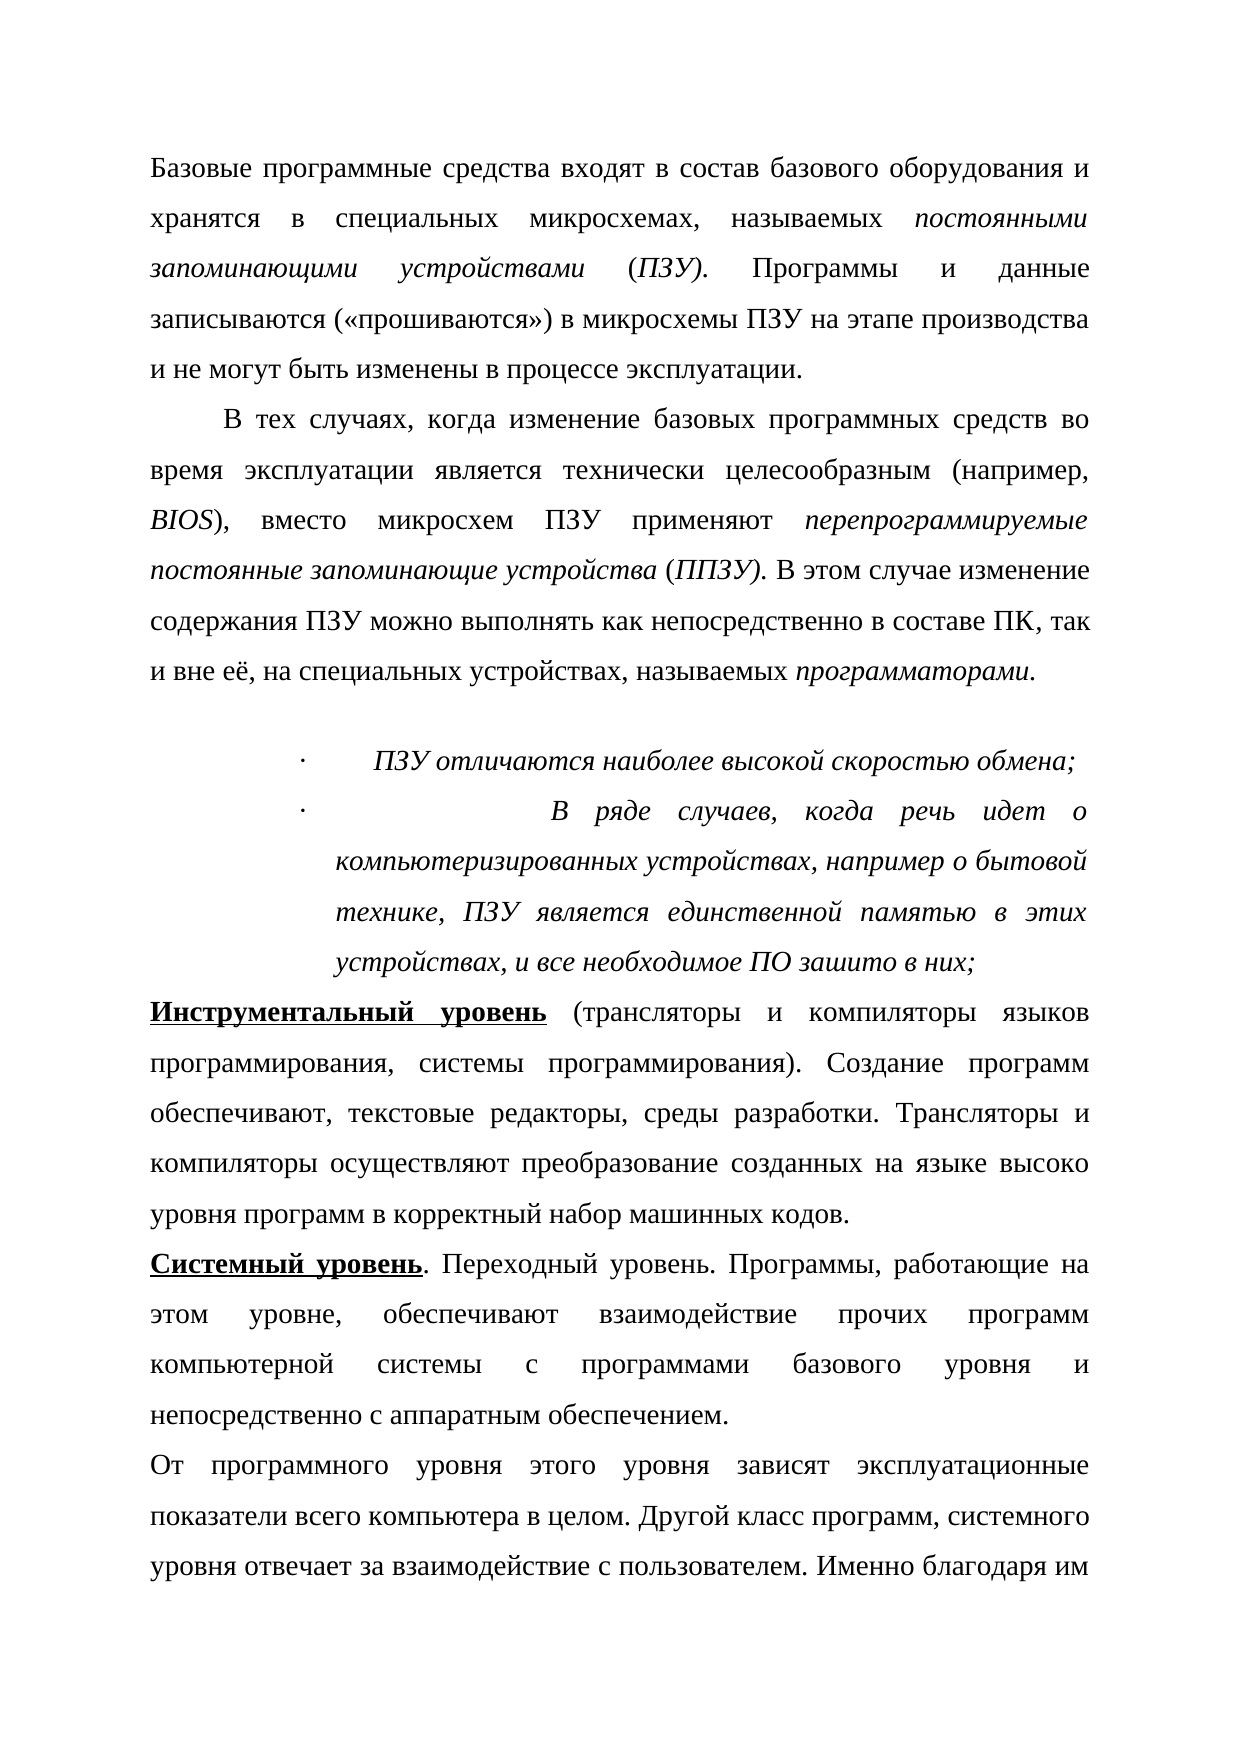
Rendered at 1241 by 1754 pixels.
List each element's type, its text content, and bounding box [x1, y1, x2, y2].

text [150, 150, 1090, 385]
text Инструментальный уровень (трансляторы и компиляторы языков программирования, системы программирования). Создание программ обеспечивают, текстовые редакторы, среды разработки. Трансляторы и компиляторы осуществляют преобразование созданных на языке высоко уровня программ в корректный набор машинных кодов. [150, 994, 1090, 1229]
text В тех случаях, когда изменение базовых программных средств во время эксплуатации является технически целесообразным (например, BIOS), вместо микросхем ПЗУ применяют перепрограммируемые постоянные запоминающие устройства (ППЗУ). В этом случае изменение содержания ПЗУ можно выполнять как непосредственно в составе ПК, так и вне её, на специальных устройствах, называемых программаторами. [150, 402, 1090, 687]
text · ПЗУ отличаются наиболее высокой скоростью обмена; [298, 743, 1090, 776]
text Системный уровень. Переходный уровень. Программы, работающие на этом уровне, обеспечивают взаимодействие прочих программ компьютерной системы с программами базового уровня и непосредственно с аппаратным обеспечением. [150, 1246, 1090, 1431]
text · В ряде случаев, когда речь идет о компьютеризированных устройствах, например о бытовой технике, ПЗУ является единственной памятью в этих устройствах, и все необходимое ПО зашито в них; [298, 793, 1090, 978]
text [150, 1447, 1090, 1581]
